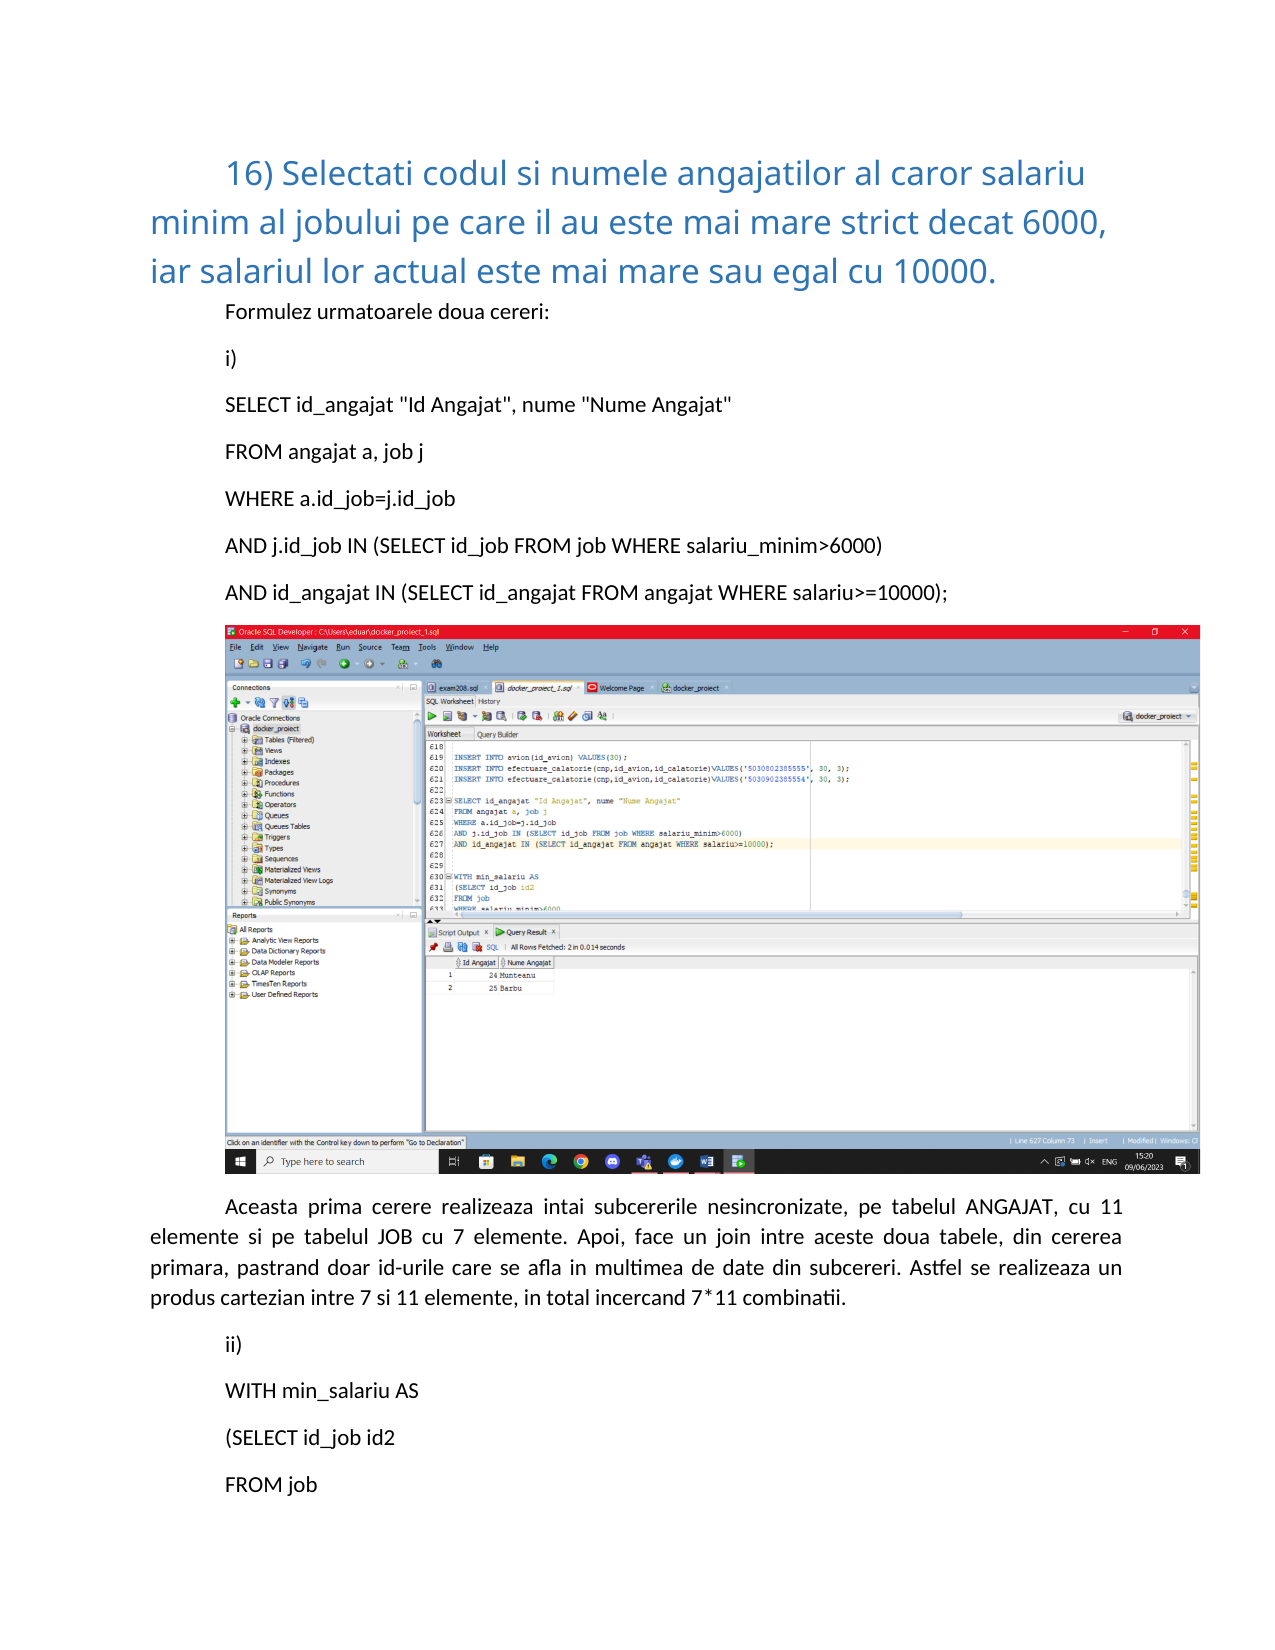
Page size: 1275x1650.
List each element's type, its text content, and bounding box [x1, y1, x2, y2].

text FROM angajat a, job j [150, 437, 1125, 466]
text WHERE a.id_job=j.id_job [150, 484, 1125, 512]
text Aceasta prima cerere realizeaza intai subcererile nesincronizate, pe tabelul ANGAJAT, cu 11 elemente si pe tabelul JOB cu 7 elemente. Apoi, face un join intre aceste doua tabele, din cererea primara, pastrand doar id-urile care se afla in multimea de date din subcereri. Astfel se realizeaza un produs cartezian intre 7 si 11 elemente, in total incercand 7*11 combinatii. [150, 1192, 1125, 1311]
text AND j.id_job IN (SELECT id_job FROM job WHERE salariu_minim>6000) [150, 531, 1125, 559]
text ii) [150, 1330, 1125, 1358]
text Formulez urmatoarele doua cereri: [150, 297, 1125, 325]
text FROM job [150, 1470, 1125, 1498]
text i) [150, 344, 1125, 372]
text AND id_angajat IN (SELECT id_angajat FROM angajat WHERE salariu>=10000); [150, 578, 1125, 606]
text WITH min_salariu AS [150, 1377, 1125, 1405]
subtitle 16) Selectati codul si numele angajatilor al caror salariu minim al jobului pe care il au este mai mare strict decat 6000, iar salariul lor actual este mai mare sau egal cu 10000. [150, 150, 1125, 293]
picture [225, 625, 1200, 1174]
text SELECT id_angajat "Id Angajat", nume "Nume Angajat" [150, 391, 1125, 419]
text (SELECT id_job id2 [150, 1423, 1125, 1452]
